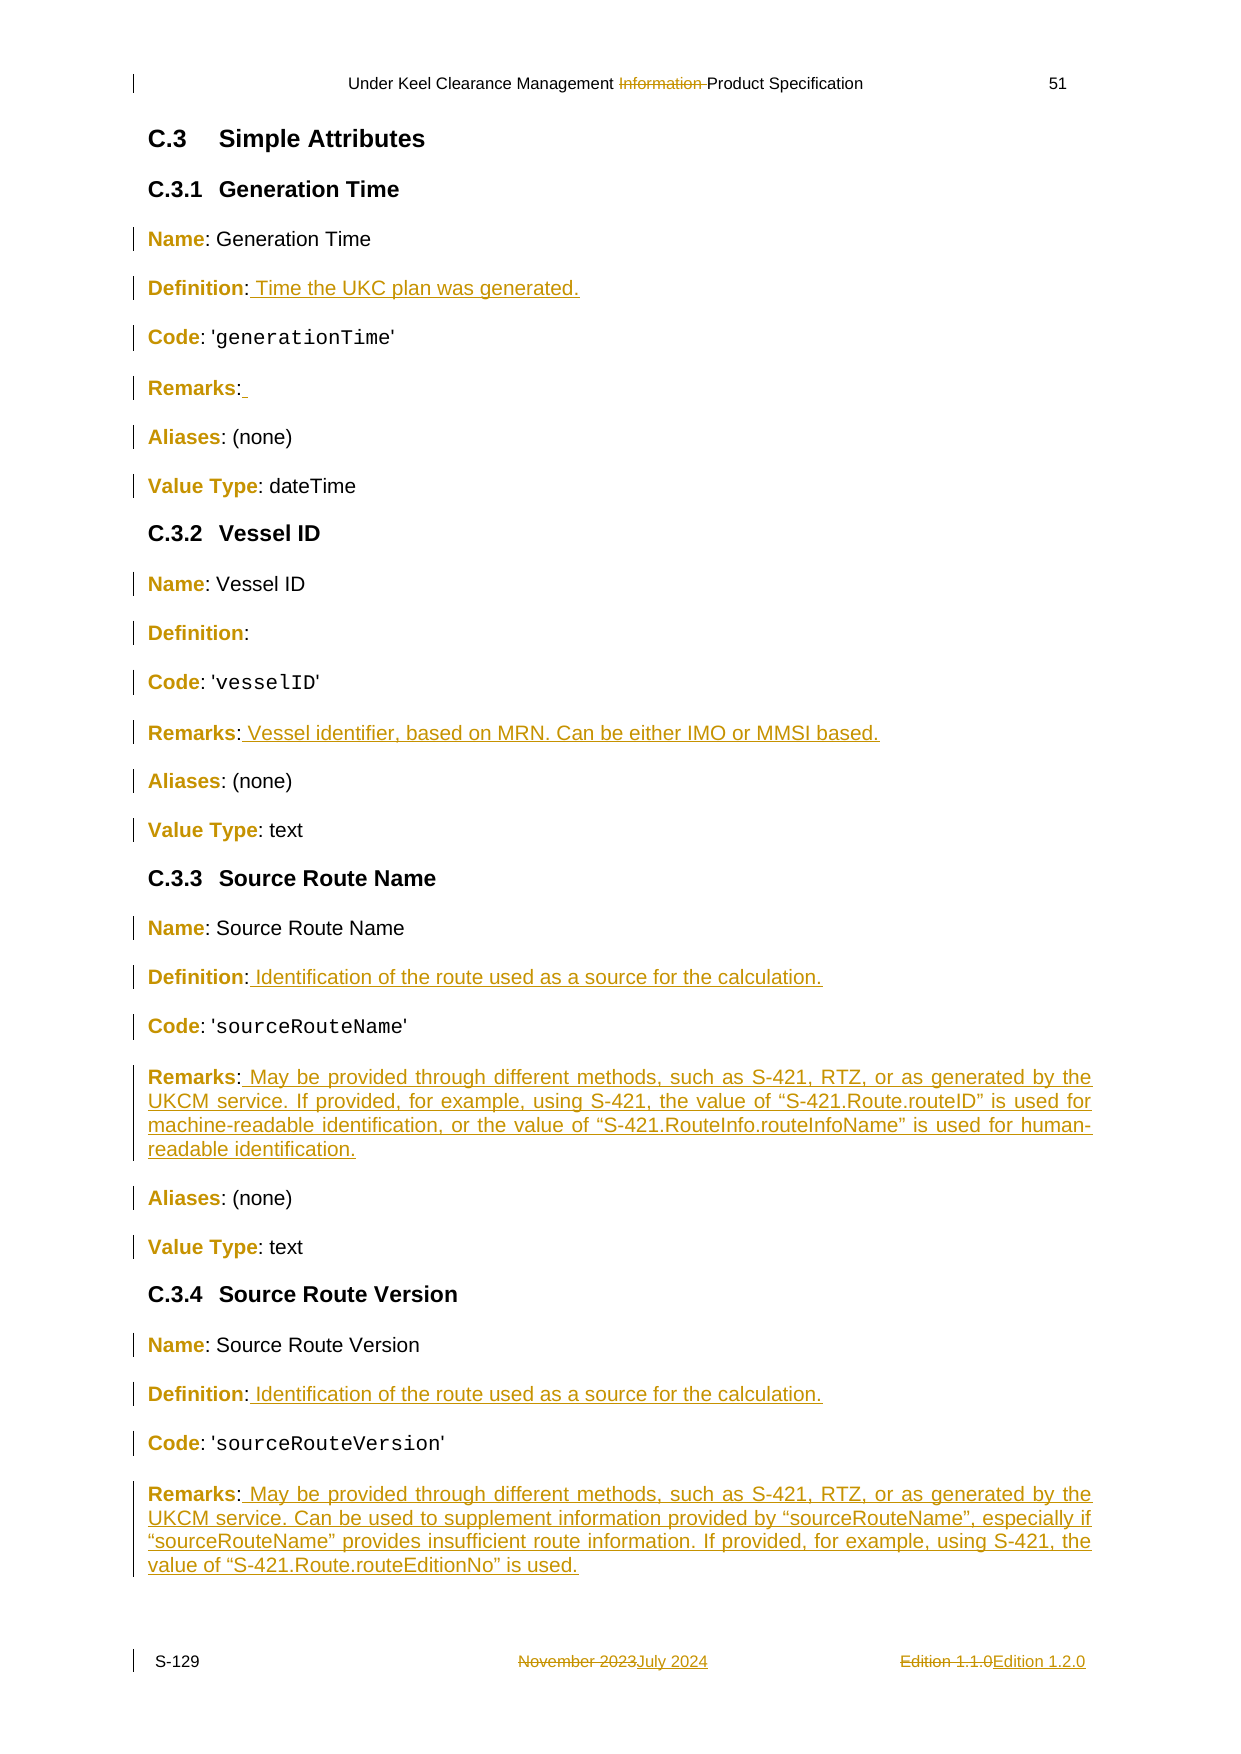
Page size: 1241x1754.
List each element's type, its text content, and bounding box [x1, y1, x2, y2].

text Name: Generation Time [148, 227, 1092, 251]
text Value Type: text [148, 818, 1092, 842]
text Remarks: [148, 1481, 1092, 1526]
text Remarks: [148, 1551, 1092, 1577]
text Remarks: [148, 1065, 1092, 1110]
subtitle Source Route Name [148, 867, 1092, 891]
text Remarks: [148, 1135, 1092, 1161]
text Value Type: dateTime [148, 474, 1092, 498]
text Name: Vessel ID [148, 572, 1092, 596]
text Remarks: [148, 1111, 1092, 1134]
text Code: 'sourceRouteName' [148, 1014, 1092, 1040]
text Code: 'sourceRouteVersion' [148, 1431, 1092, 1456]
text Definition: [148, 276, 1092, 300]
text Definition: [148, 1382, 1092, 1406]
text Aliases: (none) [148, 769, 1092, 793]
text Name: Source Route Version [148, 1333, 1092, 1357]
subtitle Source Route Version [148, 1284, 1092, 1308]
text Code: 'generationTime' [148, 325, 1092, 351]
subtitle Vessel ID [148, 523, 1092, 547]
subtitle Generation Time [148, 178, 1092, 202]
text Remarks: [148, 720, 1092, 744]
text Value Type: text [148, 1235, 1092, 1259]
text Remarks: [148, 1527, 1092, 1550]
text Definition: [148, 621, 1092, 644]
text Aliases: (none) [148, 1186, 1092, 1210]
text Name: Source Route Name [148, 916, 1092, 940]
text Aliases: (none) [148, 425, 1092, 449]
text Remarks: [148, 376, 1092, 400]
text Code: 'vesselID' [148, 669, 1092, 695]
text Simple Attributes [148, 124, 1092, 153]
text Definition: [148, 965, 1092, 989]
